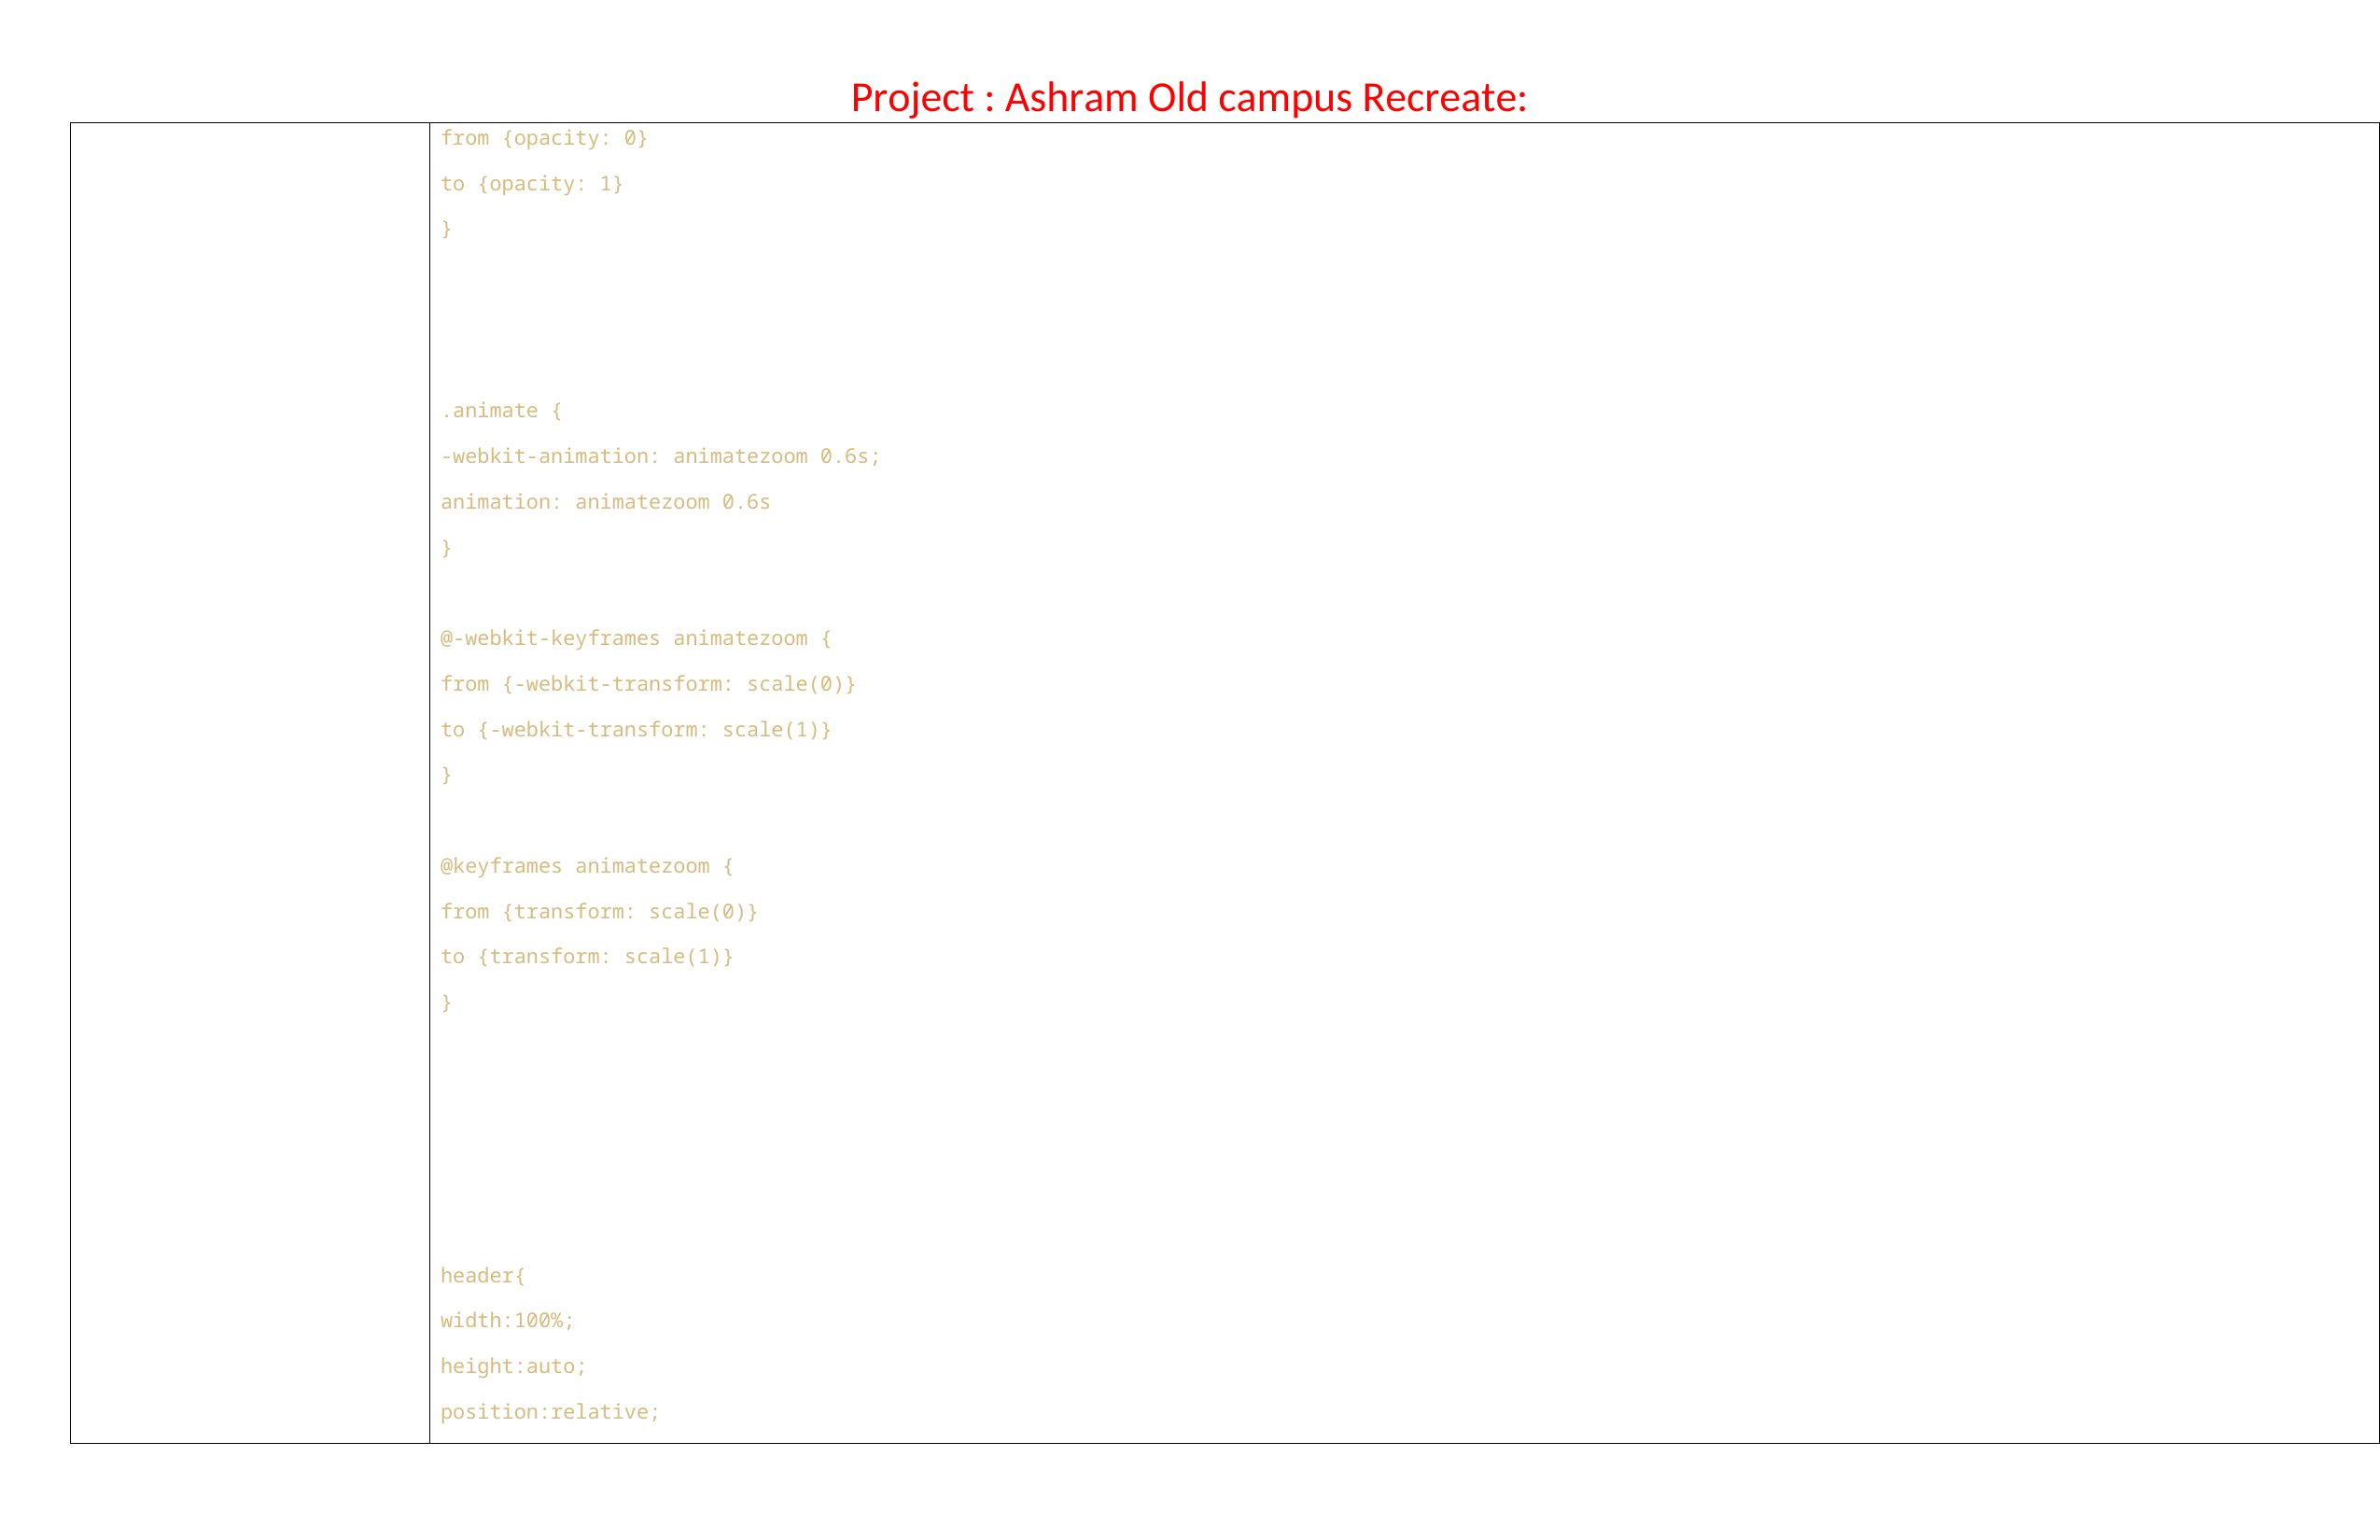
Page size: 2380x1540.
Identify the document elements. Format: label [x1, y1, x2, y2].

table_cell [71, 123, 429, 1443]
table_cell [430, 123, 2379, 1443]
